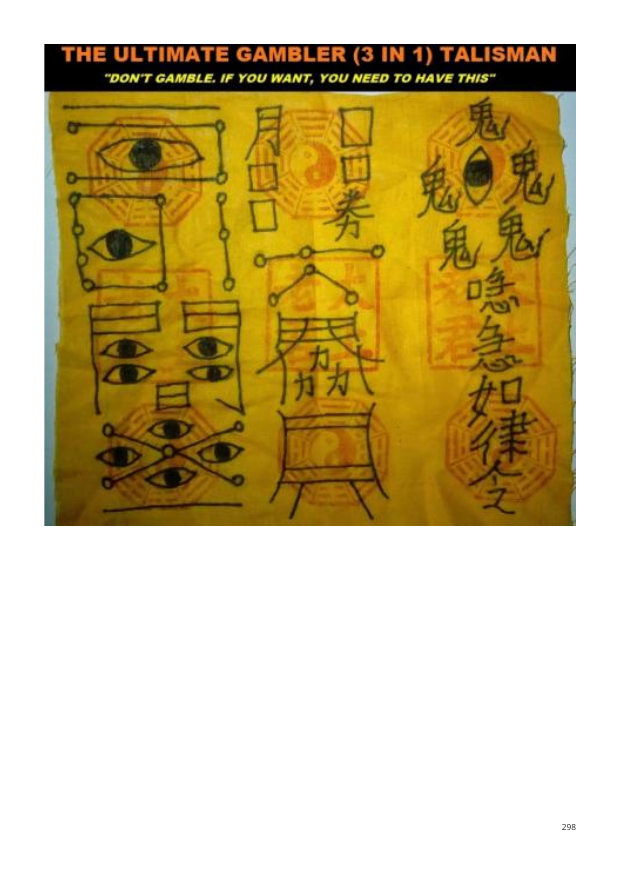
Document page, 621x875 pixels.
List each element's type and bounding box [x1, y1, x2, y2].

picture [44, 44, 576, 526]
